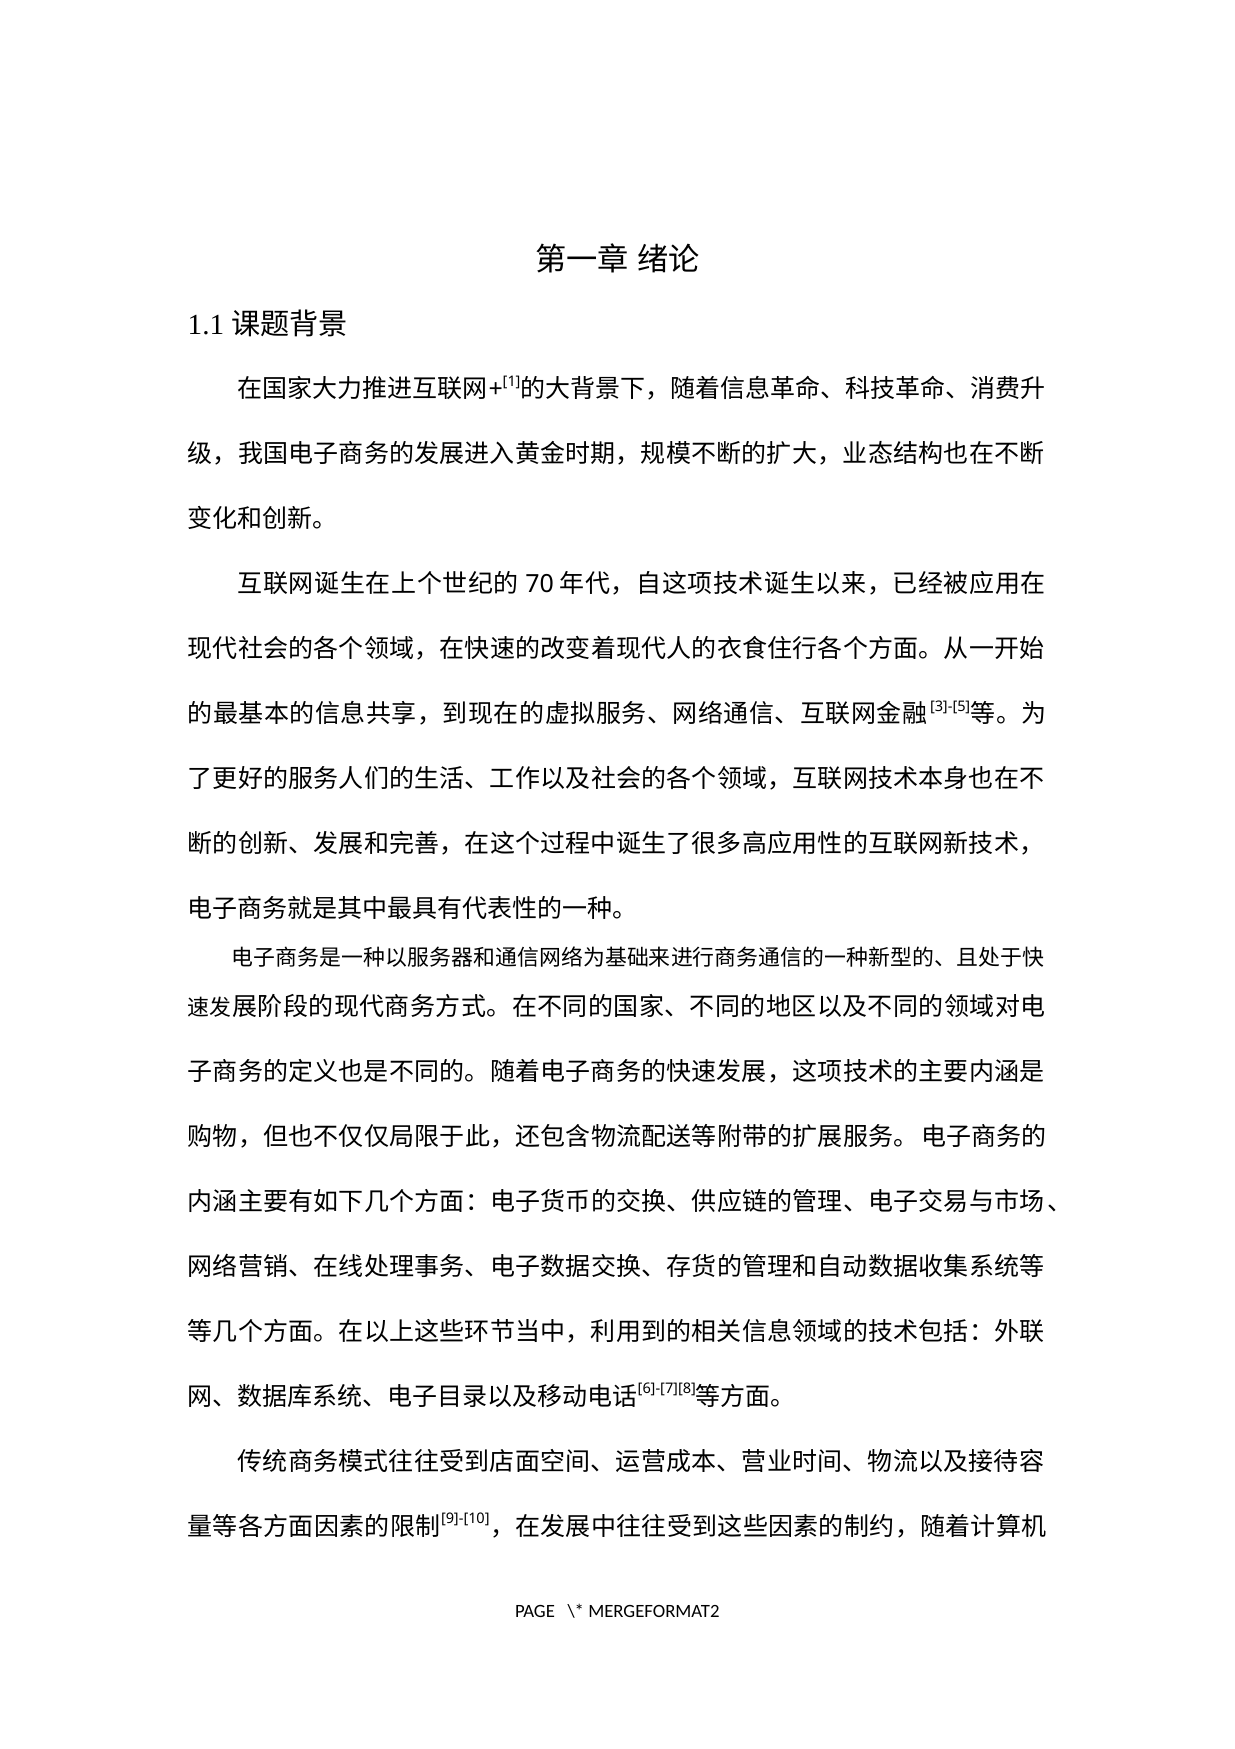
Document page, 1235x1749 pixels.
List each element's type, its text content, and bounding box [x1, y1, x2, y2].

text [187, 1427, 1047, 1557]
text 电子商务是一种以服务器和通信网络为基础来进行商务通信的一种新型的、且处于快速发展阶段的现代商务方式。在不同的国家、不同的地区以及不同的领域对电子商务的定义也是不同的。随着电子商务的快速发展，这项技术的主要内涵是购物，但也不仅仅局限于此，还包含物流配送等附带的扩展服务。电子商务的内涵主要有如下几个方面：电子货币的交换、供应链的管理、电子交易与市场、网络营销、在线处理事务、电子数据交换、存货的管理和自动数据收集系统等等几个方面。在以上这些环节当中，利用到的相关信息领域的技术包括：外联网、数据库系统、电子目录以及移动电话[6]-[7][8]等方面。 [187, 939, 1047, 1427]
text 互联网诞生在上个世纪的70年代，自这项技术诞生以来，已经被应用在现代社会的各个领域，在快速的改变着现代人的衣食住行各个方面。从一开始的最基本的信息共享，到现在的虚拟服务、网络通信、互联网金融[3]-[5]等。为了更好的服务人们的生活、工作以及社会的各个领域，互联网技术本身也在不断的创新、发展和完善，在这个过程中诞生了很多高应用性的互联网新技术，电子商务就是其中最具有代表性的一种。 [187, 549, 1047, 939]
text 在国家大力推进互联网+[1]的大背景下，随着信息革命、科技革命、消费升级，我国电子商务的发展进入黄金时期，规模不断的扩大，业态结构也在不断变化和创新。 [187, 354, 1047, 549]
text 1.1 课题背景 [187, 289, 1047, 354]
list 绪论 [187, 224, 1047, 289]
